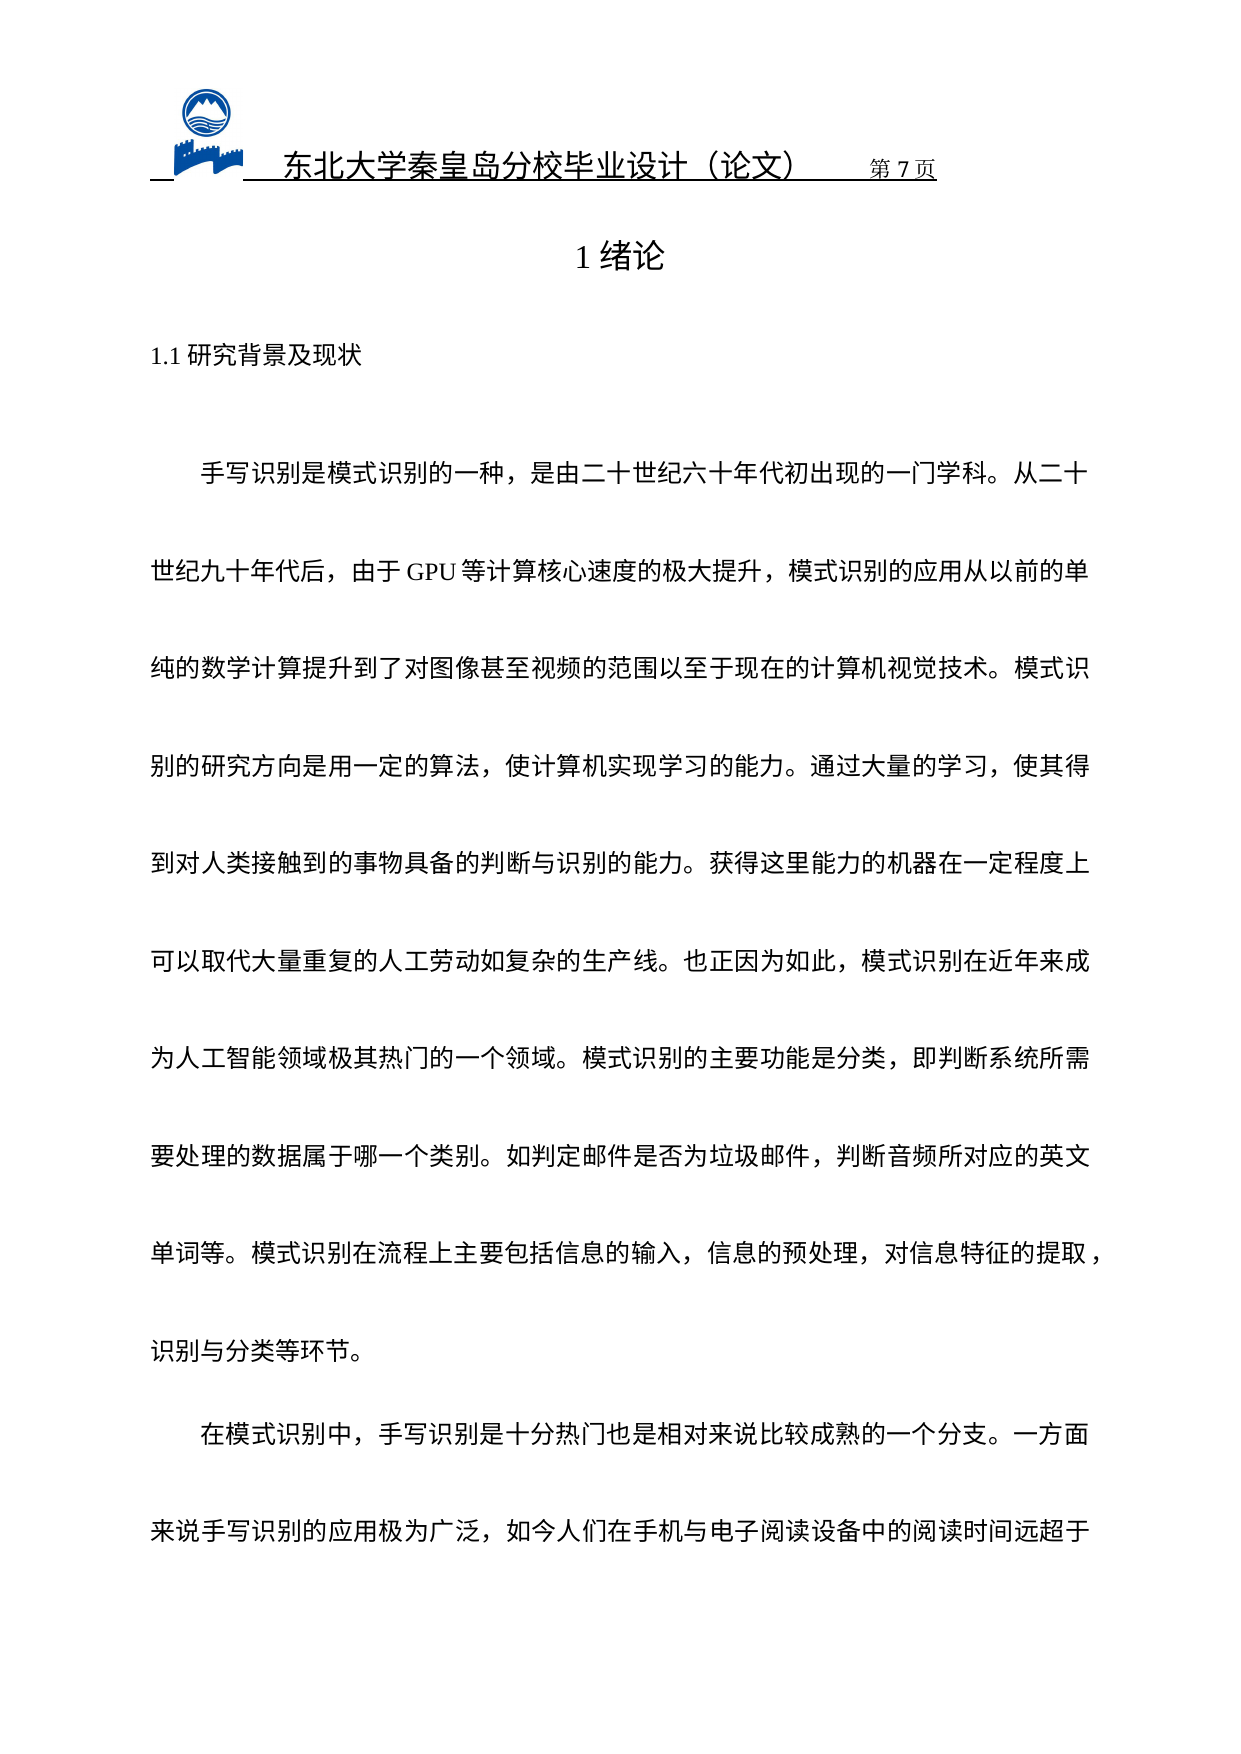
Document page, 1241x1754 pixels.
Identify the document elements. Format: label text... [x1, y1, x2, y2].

picture [173, 88, 244, 177]
text 手写识别是模式识别的一种，是由二十世纪六十年代初出现的一门学科。从二十世纪九十年代后，由于GPU等计算核心速度的极大提升，模式识别的应用从以前的单纯的数学计算提升到了对图像甚至视频的范围以至于现在的计算机视觉技术。模式识别的研究方向是用一定的算法，使计算机实现学习的能力。通过大量的学习，使其得到对人类接触到的事物具备的判断与识别的能力。获得这里能力的机器在一定程度上可以取代大量重复的人工劳动如复杂的生产线。也正因为如此，模式识别在近年来成为人工智能领域极其热门的一个领域。模式识别的主要功能是分类，即判断系统所需要处理的数据属于哪一个类别。如判定邮件是否为垃圾邮件，判断音频所对应的英文单词等。模式识别在流程上主要包括信息的输入，信息的预处理，对信息特征的提取，识别与分类等环节。 [150, 439, 1090, 1382]
text 1.1 研究背景及现状 [150, 321, 1090, 386]
text 1 绪论 [150, 221, 1090, 286]
